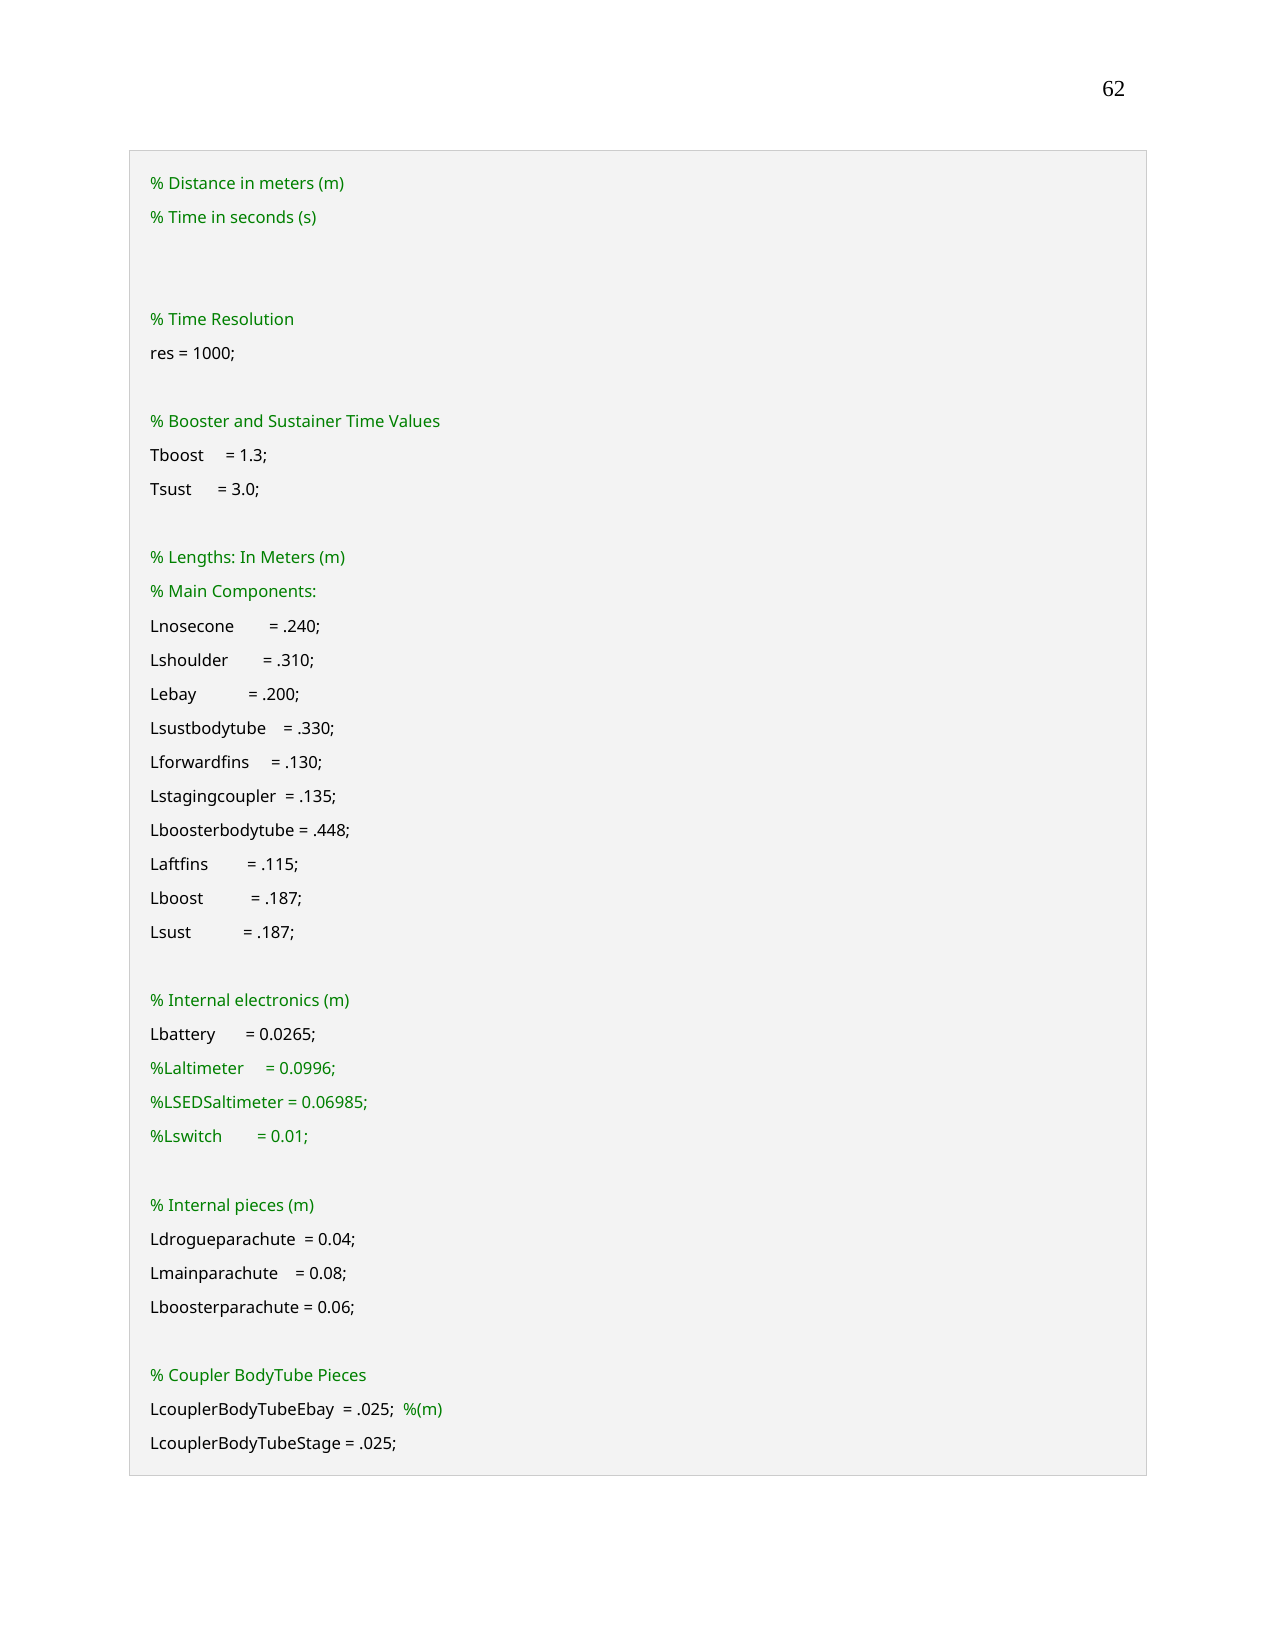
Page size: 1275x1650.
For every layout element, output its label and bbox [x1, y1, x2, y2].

text [130, 151, 1146, 1475]
